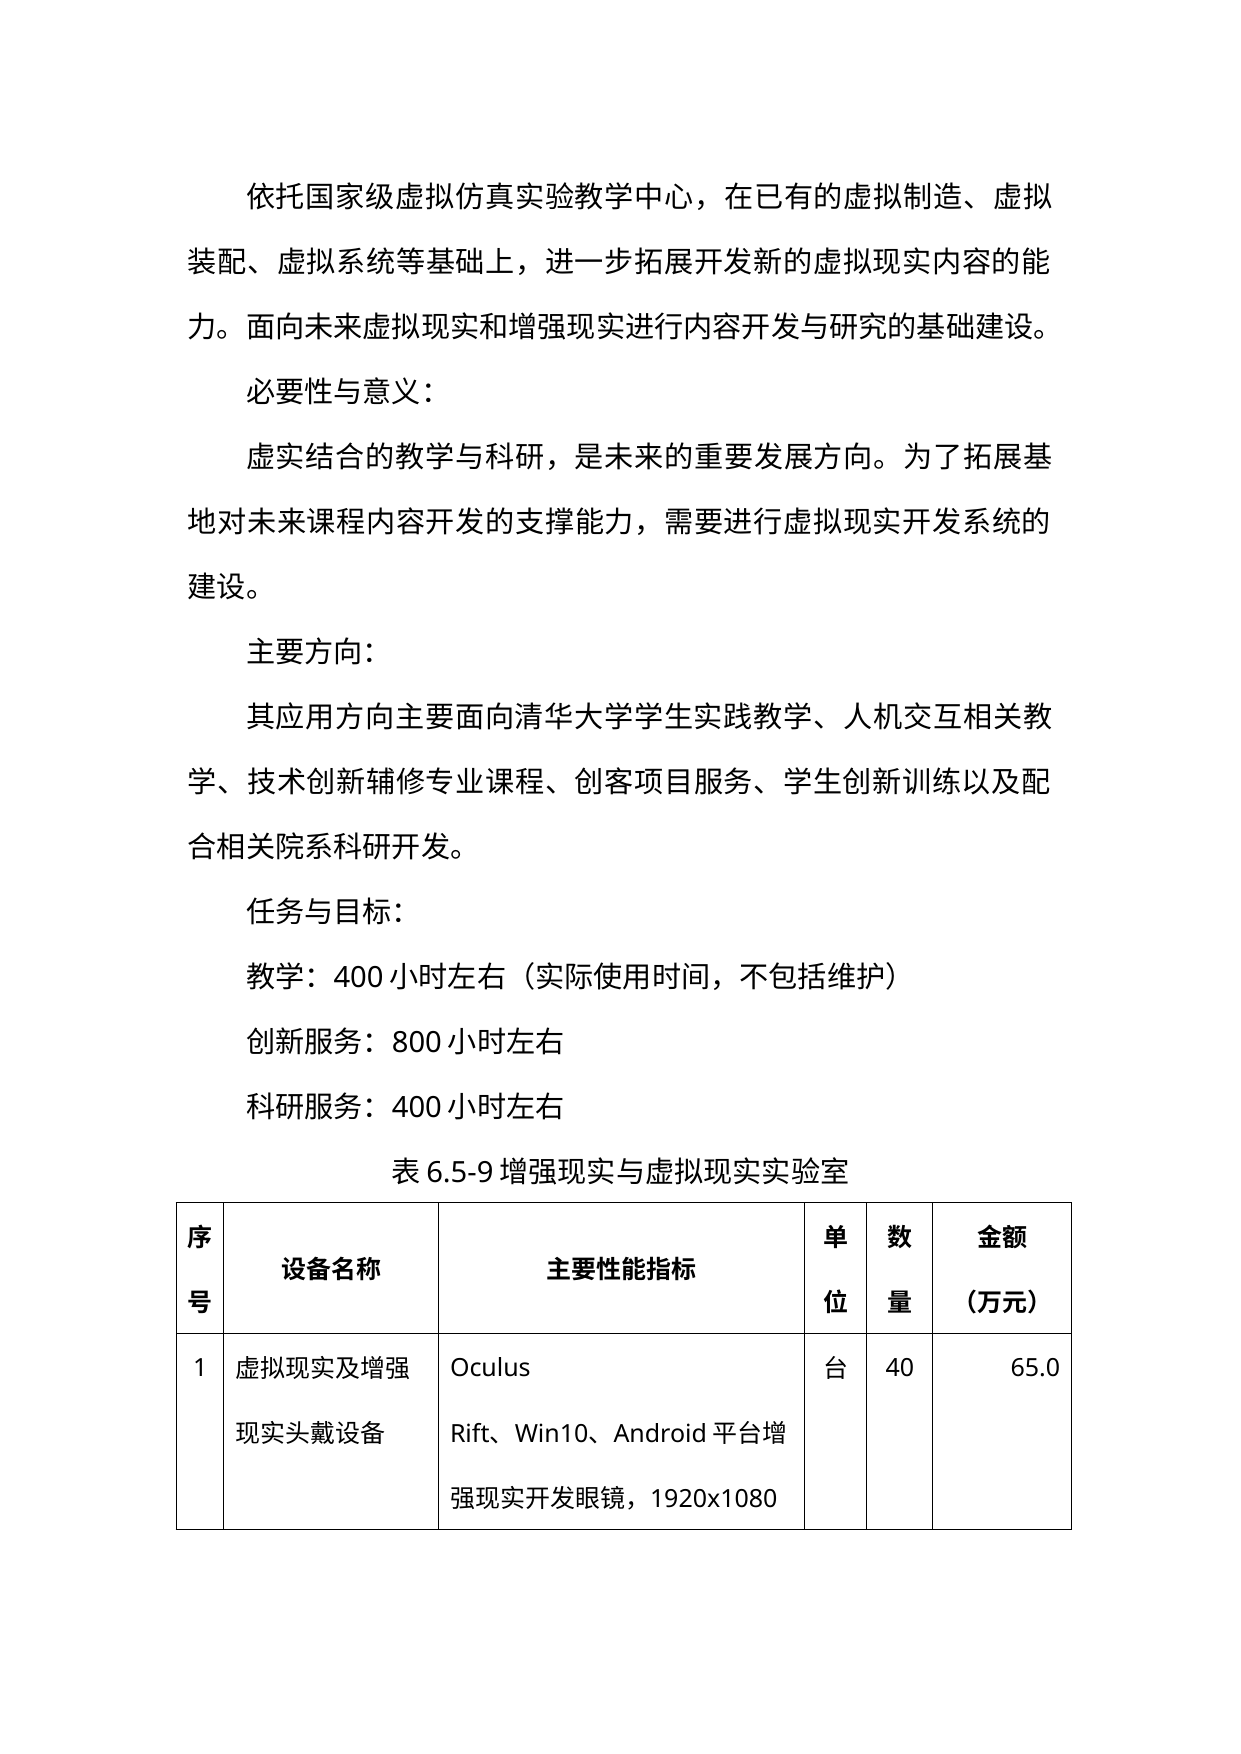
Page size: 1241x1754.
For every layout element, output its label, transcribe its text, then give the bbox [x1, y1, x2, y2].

list 必要性与意义： [187, 357, 1053, 422]
table_cell 40 [867, 1334, 932, 1529]
list 任务与目标： [187, 877, 1053, 942]
table_header 序号 [177, 1203, 223, 1333]
list 其应用方向主要面向清华大学学生实践教学、人机交互相关教学、技术创新辅修专业课程、创客项目服务、学生创新训练以及配合相关院系科研开发。 [187, 682, 1053, 877]
table_cell 1 [177, 1334, 223, 1529]
table_header 金额 （万元） [933, 1203, 1071, 1333]
table_header 数量 [867, 1203, 932, 1333]
table_header 单位 [805, 1203, 866, 1333]
table_header 主要性能指标 [439, 1203, 804, 1333]
list 创新服务：800小时左右 [187, 1007, 1053, 1072]
list 教学：400小时左右（实际使用时间，不包括维护） [187, 942, 1053, 1007]
table_cell 台 [805, 1334, 866, 1529]
table_header 设备名称 [224, 1203, 438, 1333]
list 科研服务：400小时左右 [187, 1072, 1053, 1137]
table_cell 65.0 [933, 1334, 1071, 1529]
list 依托国家级虚拟仿真实验教学中心，在已有的虚拟制造、虚拟装配、虚拟系统等基础上，进一步拓展开发新的虚拟现实内容的能力。面向未来虚拟现实和增强现实进行内容开发与研究的基础建设。 [187, 162, 1053, 357]
list 虚实结合的教学与科研，是未来的重要发展方向。为了拓展基地对未来课程内容开发的支撑能力，需要进行虚拟现实开发系统的建设。 [187, 422, 1053, 617]
text 表6.5-9增强现实与虚拟现实实验室 [187, 1137, 1053, 1202]
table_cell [439, 1334, 804, 1529]
table_cell 虚拟现实及增强现实头戴设备 [224, 1334, 438, 1529]
list 主要方向： [187, 617, 1053, 682]
